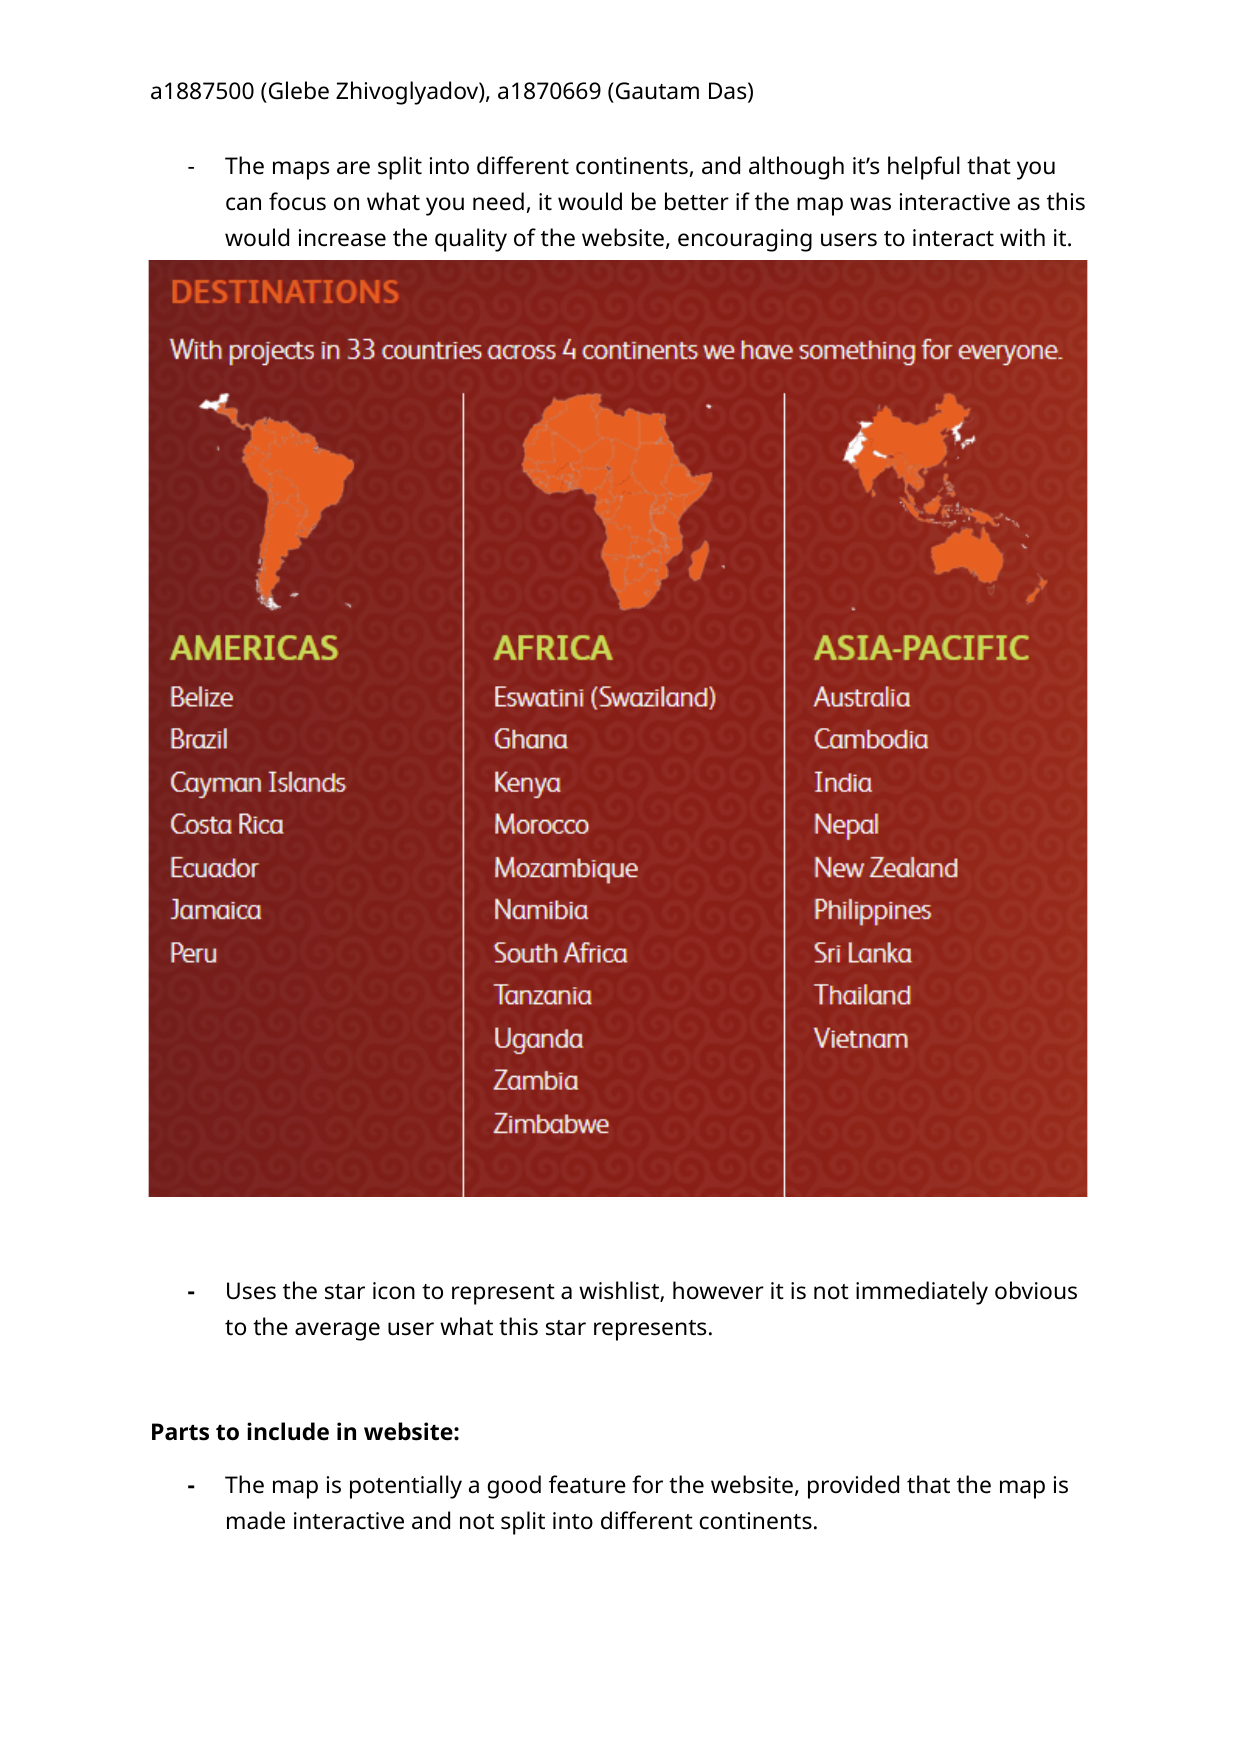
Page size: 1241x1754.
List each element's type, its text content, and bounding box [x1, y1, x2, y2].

list The map is potentially a good feature for the website, provided that the map is made interactive and not split into different continents. [187, 1469, 1090, 1536]
list The maps are split into different continents, and although it’s helpful that you can focus on what you need, it would be better if the map was interactive as this would increase the quality of the website, encouraging users to interact with it. [187, 150, 1090, 253]
picture [148, 260, 1088, 1197]
list Uses the star icon to represent a wishlist, however it is not immediately obvious to the average user what this star represents. [187, 1275, 1090, 1342]
text Parts to include in website: [150, 1416, 1090, 1447]
